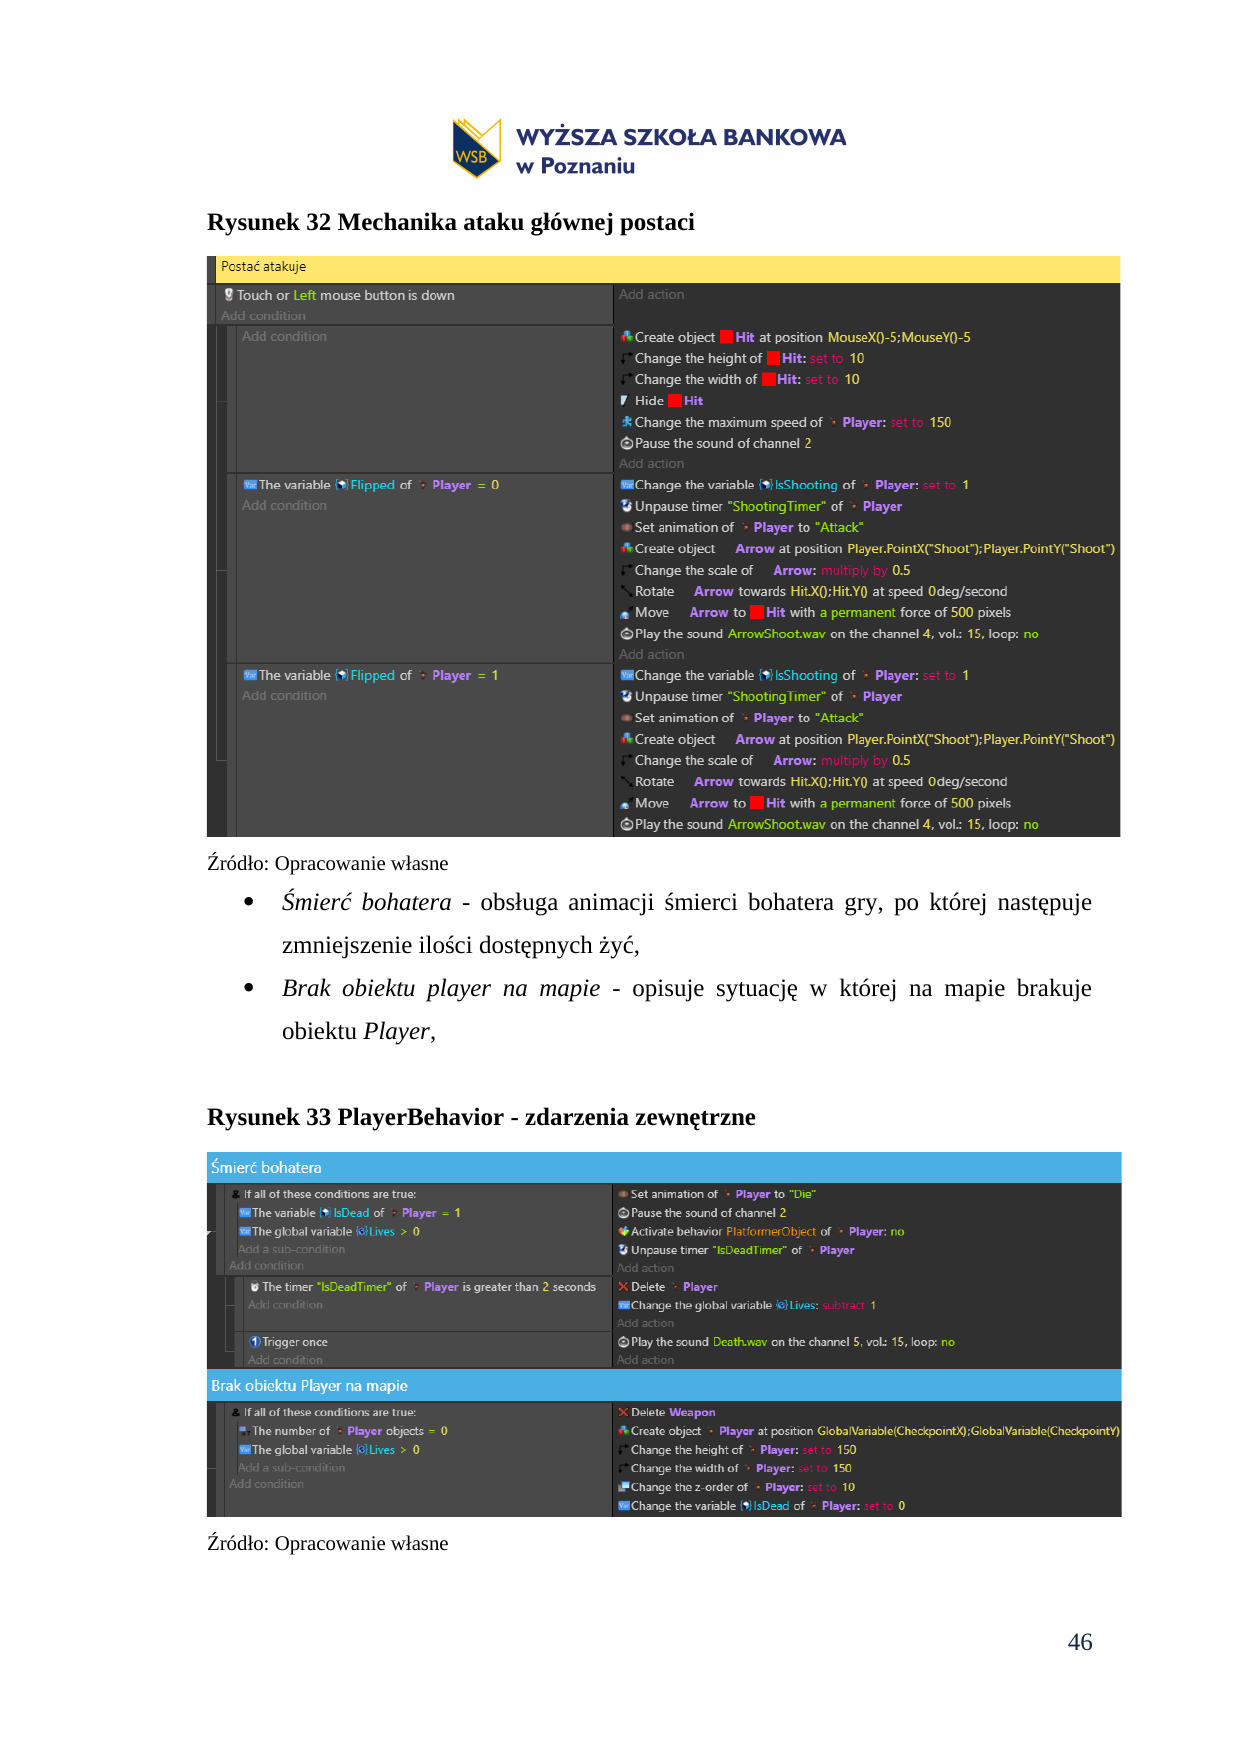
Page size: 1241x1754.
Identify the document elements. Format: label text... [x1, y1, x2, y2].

picture [452, 118, 847, 179]
text Rysunek 32 Mechanika ataku głównej postaci [207, 207, 1092, 236]
picture [206, 256, 1121, 837]
text Źródło: Opracowanie własne [207, 851, 1092, 875]
text Źródło: Opracowanie własne [207, 1531, 1092, 1555]
text Rysunek 33 PlayerBehavior - zdarzenia zewnętrzne [207, 1102, 1092, 1131]
list Śmierć bohatera - obsługa animacji śmierci bohatera gry, po której następuje zmniejszenie ilości dostępnych żyć, [244, 887, 1092, 959]
list Brak obiektu player na mapie - opisuje sytuację w której na mapie brakuje obiektu Player, [244, 973, 1092, 1045]
picture [206, 1152, 1122, 1517]
